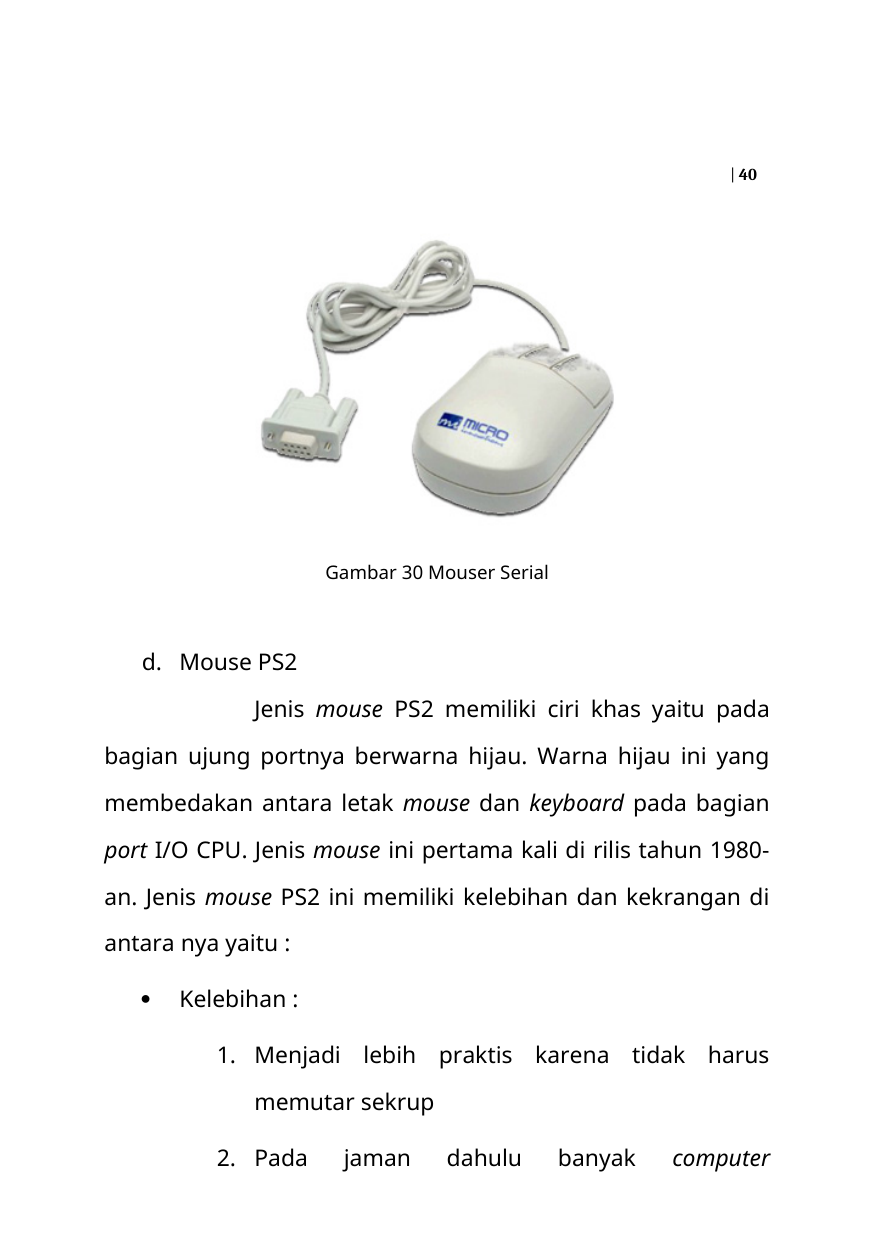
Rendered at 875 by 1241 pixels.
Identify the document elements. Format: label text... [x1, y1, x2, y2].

list Kelebihan : [142, 983, 770, 1014]
list Menjadi lebih praktis karena tidak harus memutar sekrup [217, 1039, 770, 1117]
text Gambar 31 Mouser Serial [104, 559, 770, 585]
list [217, 1142, 770, 1173]
text Jenis mouse PS2 memiliki ciri khas yaitu pada bagian ujung portnya berwarna hijau. Warna hijau ini yang membedakan antara letak mouse dan keyboard pada bagian port I/O CPU. Jenis mouse ini pertama kali di rilis tahun 1980-an. Jenis mouse PS2 ini memiliki kelebihan dan kekrangan di antara nya yaitu : [104, 693, 770, 958]
list Mouse PS2 [142, 646, 770, 677]
picture [255, 195, 620, 560]
text | 40 [118, 166, 757, 185]
